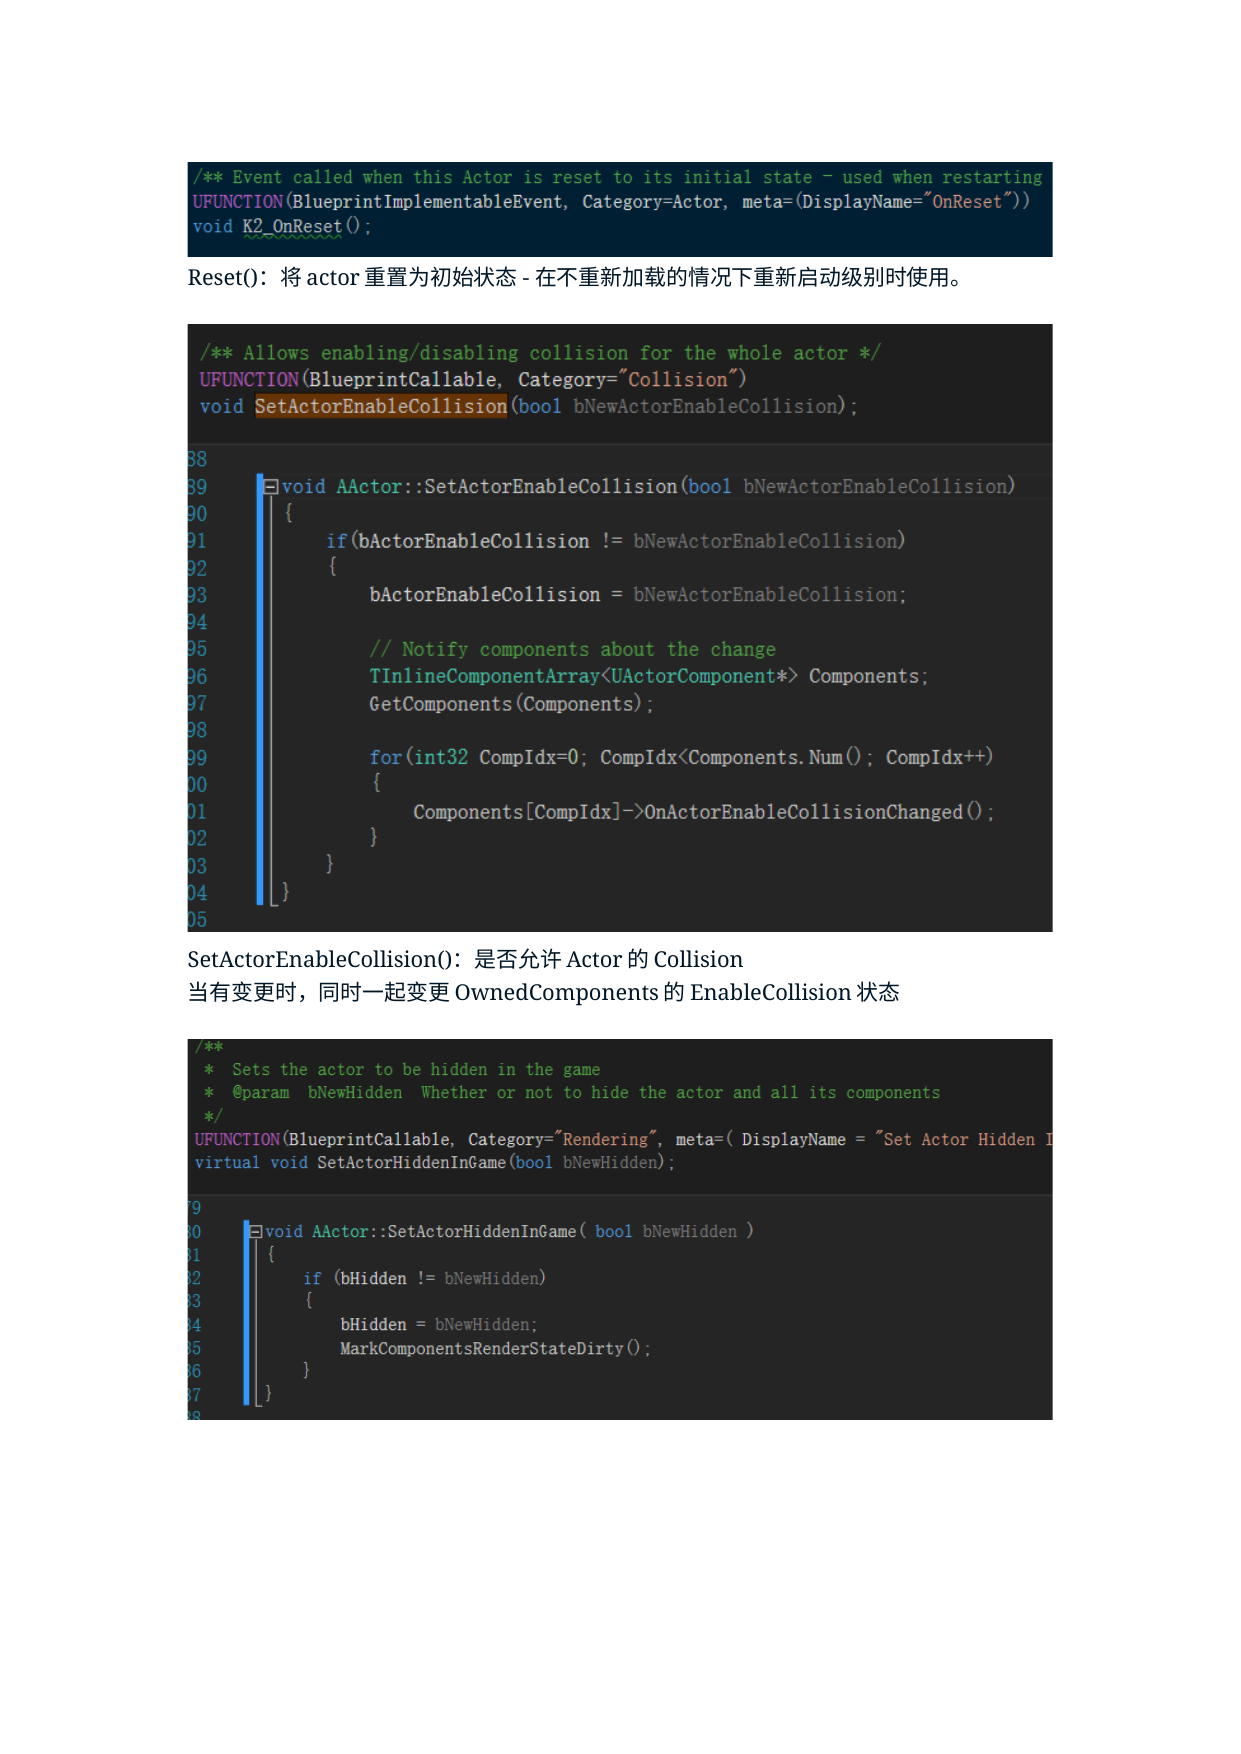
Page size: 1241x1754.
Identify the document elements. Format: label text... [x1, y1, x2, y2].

text 当有变更时，同时一起变更OwnedComponents的EnableCollision状态 [187, 974, 1053, 1007]
text Reset()：将actor重置为初始状态 - 在不重新加载的情况下重新启动级别时使用。 [187, 259, 1053, 292]
picture [187, 162, 1053, 257]
text SetActorEnableCollision()：是否允许Actor的Collision [187, 942, 1053, 974]
picture [187, 324, 1053, 932]
picture [187, 1039, 1053, 1420]
